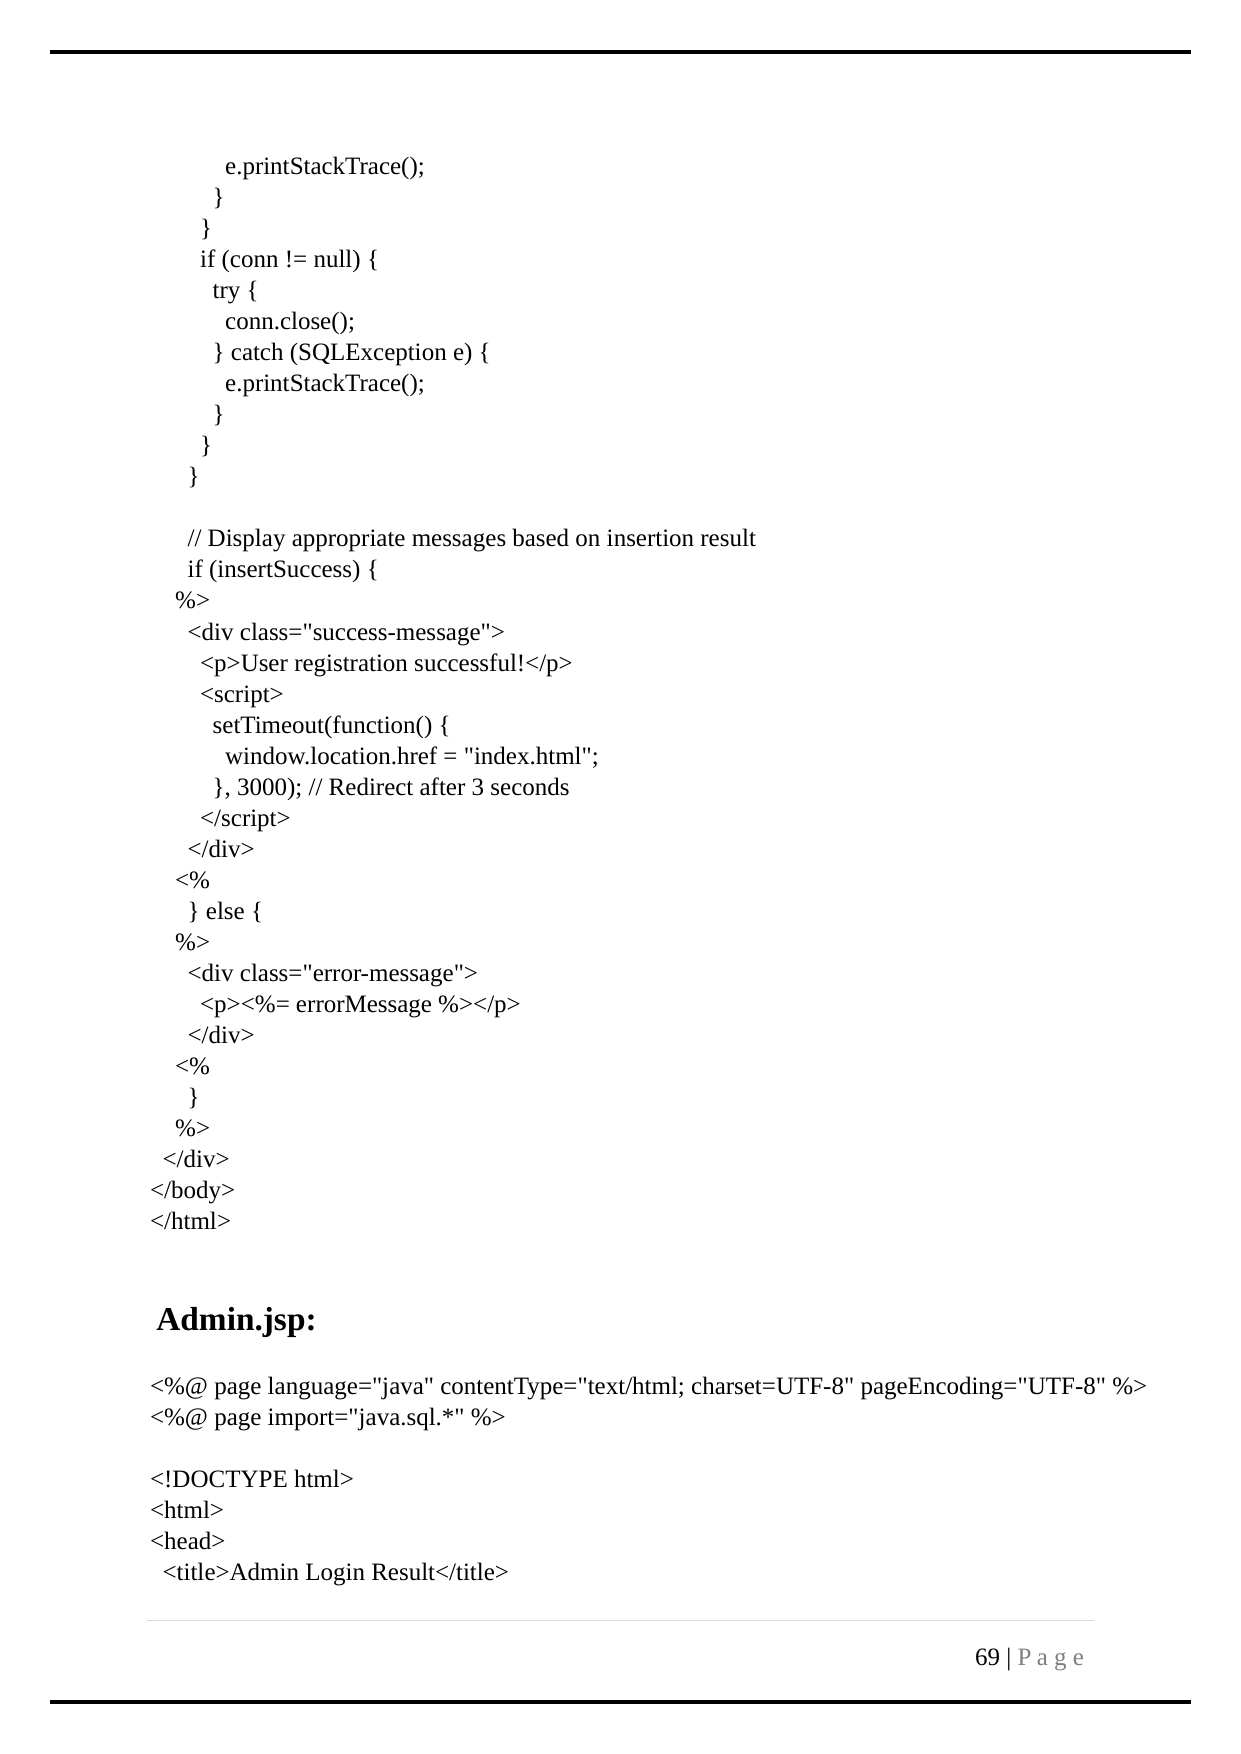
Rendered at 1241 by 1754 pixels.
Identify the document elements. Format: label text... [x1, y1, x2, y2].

text if (conn != null) { [150, 244, 1176, 273]
text </script> [150, 803, 1176, 832]
text e.printStackTrace(); [150, 368, 1176, 397]
text try { [150, 275, 1176, 304]
text <div class="error-message"> [150, 958, 1176, 987]
text } [150, 430, 1176, 459]
text <p><%= errorMessage %></p> [150, 989, 1176, 1018]
text e.printStackTrace(); [150, 151, 1176, 180]
text } [150, 182, 1176, 211]
text <% [150, 1051, 1176, 1080]
text } else { [150, 896, 1176, 925]
text }, 3000); // Redirect after 3 seconds [150, 772, 1176, 801]
text if (insertSuccess) { [150, 554, 1176, 583]
text </div> [150, 834, 1176, 863]
text </body> [150, 1175, 1176, 1204]
text } [150, 213, 1176, 242]
text <!DOCTYPE html> [150, 1464, 1176, 1493]
text } [150, 1082, 1176, 1111]
text <html> [150, 1495, 1176, 1524]
text // Display appropriate messages based on insertion result [150, 523, 1176, 552]
text <div class="success-message"> [150, 617, 1176, 645]
text <head> [150, 1526, 1176, 1555]
text %> [150, 1113, 1176, 1142]
text } [150, 399, 1176, 428]
text <script> [150, 679, 1176, 707]
text </div> [150, 1020, 1176, 1049]
text %> [150, 927, 1176, 956]
text Admin.jsp: [150, 1299, 1176, 1369]
text } [150, 461, 1176, 490]
text <title>Admin Login Result</title> [150, 1557, 1176, 1586]
text conn.close(); [150, 306, 1176, 335]
text <%@ page language="java" contentType="text/html; charset=UTF-8" pageEncoding="UTF-8" %> [150, 1371, 1176, 1400]
text } catch (SQLException e) { [150, 337, 1176, 366]
text setTimeout(function() { [150, 710, 1176, 738]
text window.location.href = "index.html"; [150, 741, 1176, 769]
text <% [150, 865, 1176, 894]
text <%@ page import="java.sql.*" %> [150, 1402, 1176, 1431]
text </html> [150, 1206, 1176, 1235]
text </div> [150, 1144, 1176, 1173]
text <p>User registration successful!</p> [150, 648, 1176, 676]
text %> [150, 586, 1176, 614]
